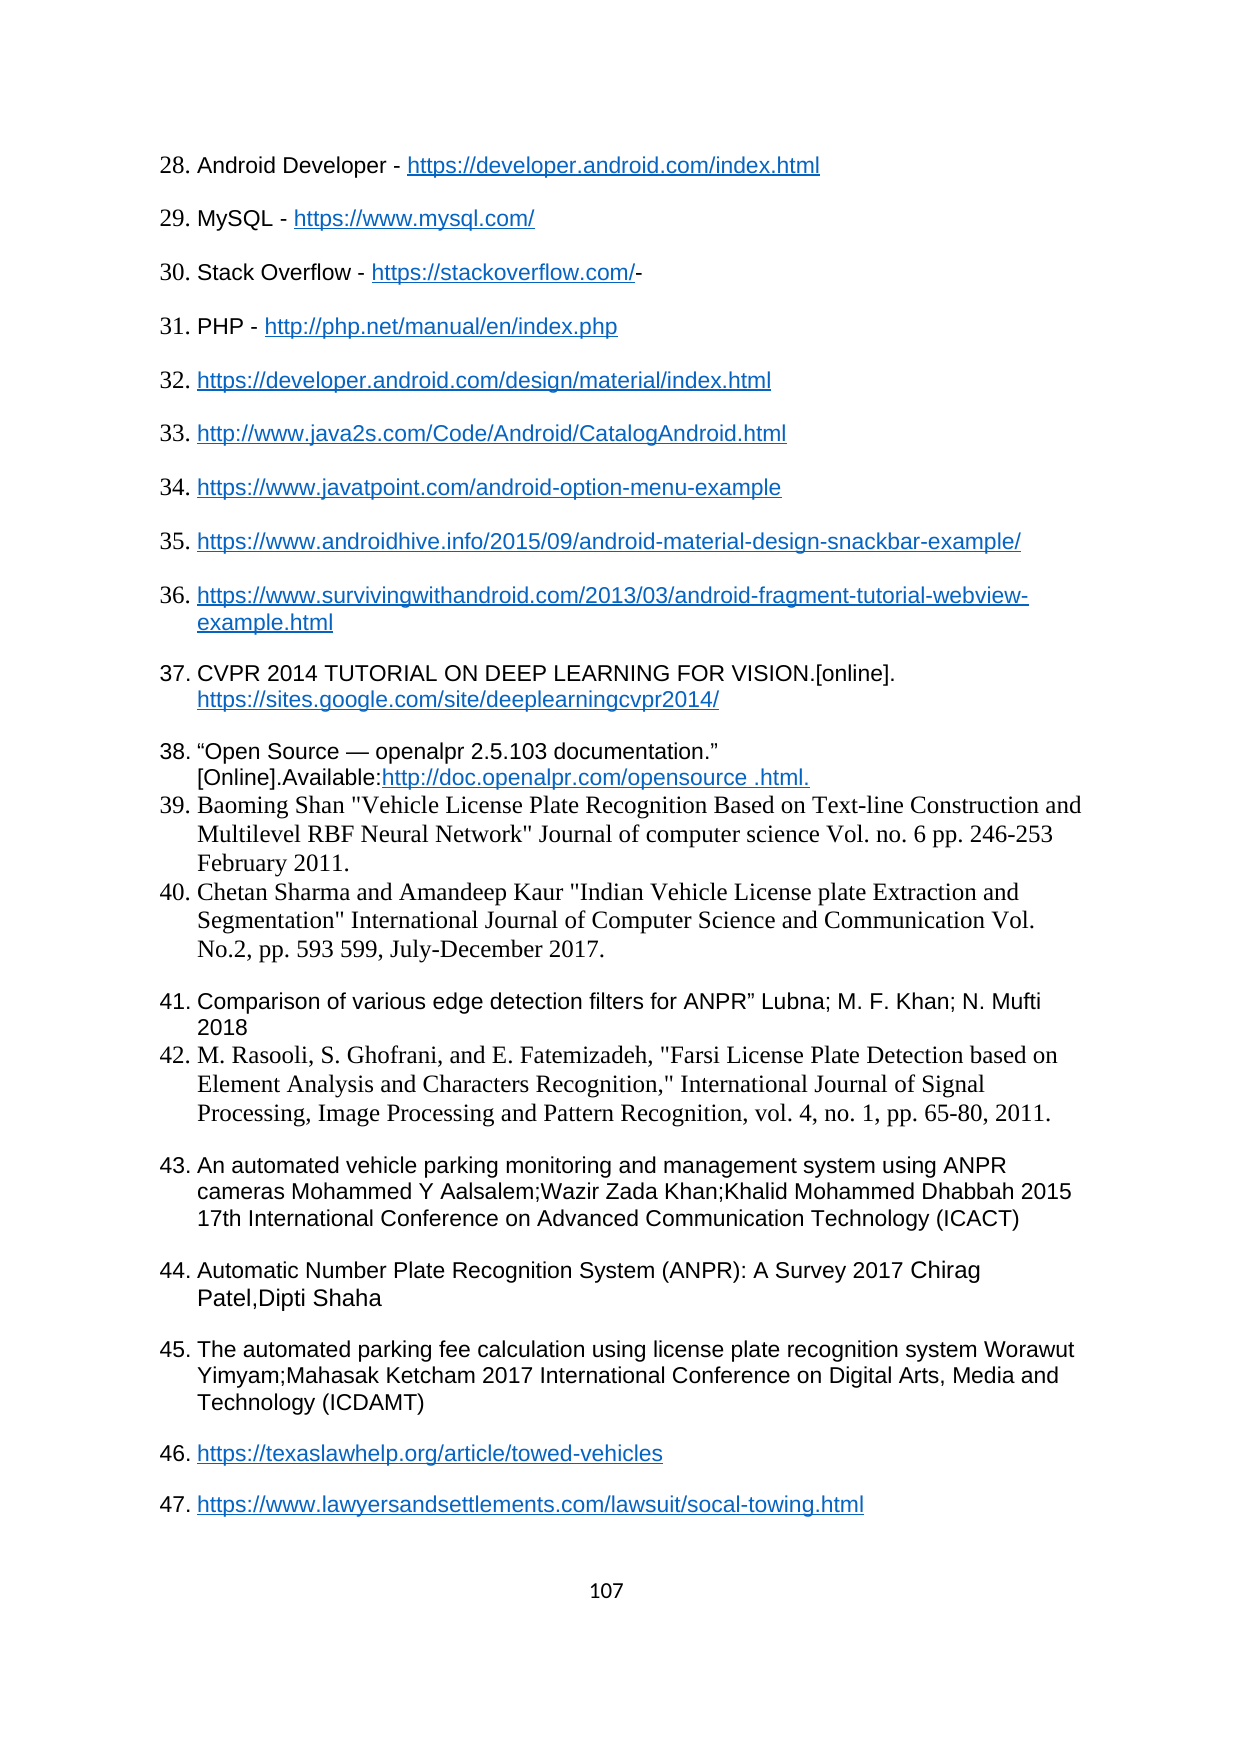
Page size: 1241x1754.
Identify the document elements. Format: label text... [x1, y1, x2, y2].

list Chetan Sharma and Amandeep Kaur "Indian Vehicle License plate Extraction and Segmentation" International Journal of Computer Science and Communication Vol. No.2, pp. 593 599, July-December 2017. [159, 877, 1090, 963]
list Baoming Shan "Vehicle License Plate Recognition Based on Text-line Construction and Multilevel RBF Neural Network" Journal of computer science Vol. no. 6 pp. 246-253 February 2011. [159, 790, 1090, 877]
list http://www.java2s.com/Code/Android/CatalogAndroid.html [159, 418, 1090, 447]
list https://www.androidhive.info/2015/09/android-material-design-snackbar-example/ [159, 526, 1090, 555]
list Automatic Number Plate Recognition System (ANPR): A Survey 2017 Chirag Patel,Dipti Shaha [159, 1256, 1090, 1311]
list The automated parking fee calculation using license plate recognition system Worawut Yimyam;Mahasak Ketcham 2017 International Conference on Digital Arts, Media and Technology (ICDAMT) [159, 1336, 1090, 1415]
list https://www.javatpoint.com/android-option-menu-example [159, 472, 1090, 501]
list https://texaslawhelp.org/article/towed-vehicles [159, 1440, 1090, 1466]
list Comparison of various edge detection filters for ANPR” Lubna; M. F. Khan; N. Mufti 2018 [159, 988, 1090, 1041]
list https://www.survivingwithandroid.com/2013/03/android-fragment-tutorial-webview-example.html [159, 580, 1090, 635]
list MySQL - https://www.mysql.com/ [159, 203, 1090, 232]
list M. Rasooli, S. Ghofrani, and E. Fatemizadeh, "Farsi License Plate Detection based on Element Analysis and Characters Recognition," International Journal of Signal Processing, Image Processing and Pattern Recognition, vol. 4, no. 1, pp. 65-80, 2011. [159, 1041, 1090, 1127]
list “Open Source — openalpr 2.5.103 documentation.” [Online].Available:http://doc.openalpr.com/opensource .html. [159, 738, 1090, 790]
list Stack Overflow - https://stackoverflow.com/- [159, 257, 1090, 286]
list An automated vehicle parking monitoring and management system using ANPR cameras Mohammed Y Aalsalem;Wazir Zada Khan;Khalid Mohammed Dhabbah 2015 17th International Conference on Advanced Communication Technology (ICACT) [159, 1152, 1090, 1231]
list PHP - http://php.net/manual/en/index.php [159, 311, 1090, 340]
list Android Developer - https://developer.android.com/index.html [159, 150, 1090, 178]
list https://developer.android.com/design/material/index.html [159, 365, 1090, 393]
list CVPR 2014 TUTORIAL ON DEEP LEARNING FOR VISION.[online]. https://sites.google.com/site/deeplearningcvpr2014/ [159, 660, 1090, 713]
list https://www.lawyersandsettlements.com/lawsuit/socal-towing.html [159, 1491, 1090, 1518]
